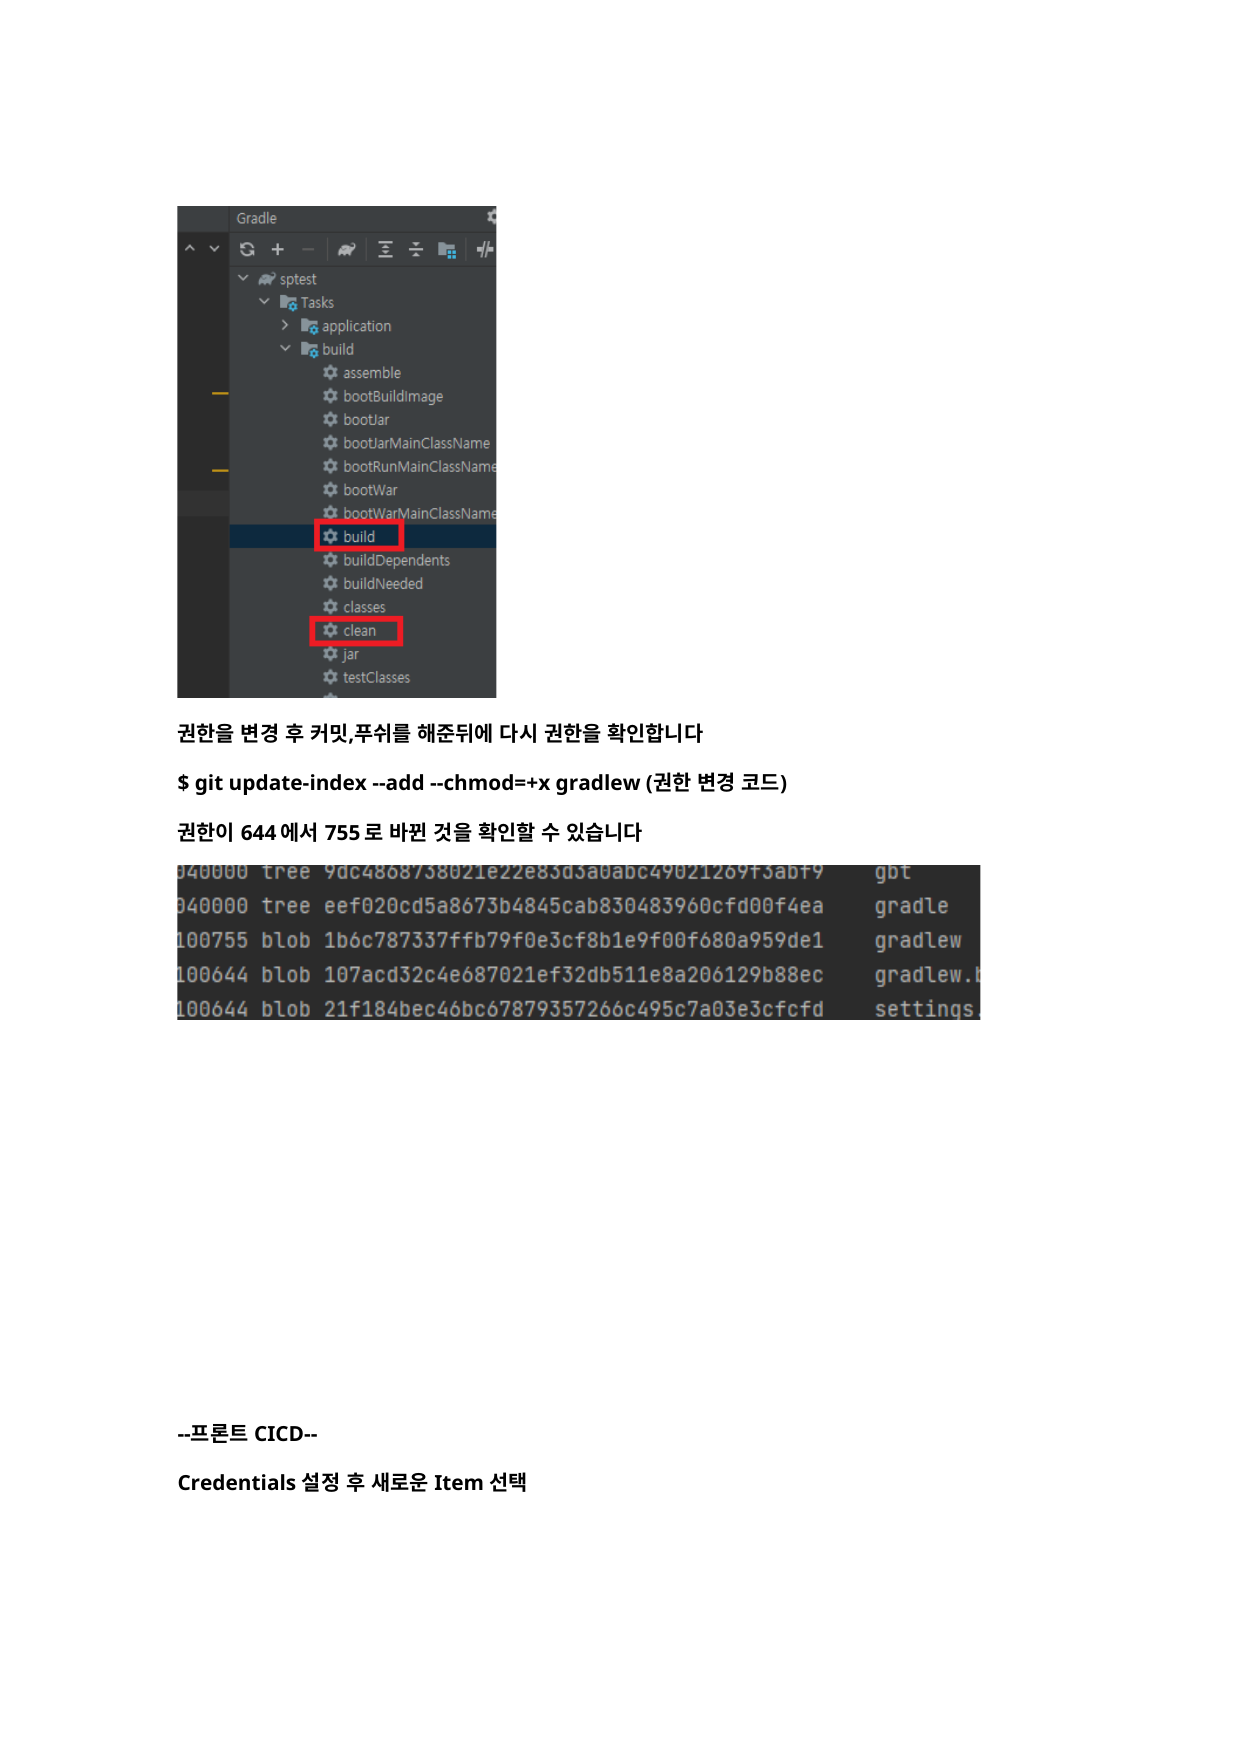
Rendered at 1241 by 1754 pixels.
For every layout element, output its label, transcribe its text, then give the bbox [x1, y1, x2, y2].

text 권한이 644에서 755로 바뀐 것을 확인할 수 있습니다 [177, 816, 1063, 846]
text 권한을 변경 후 커밋,푸쉬를 해준뒤에 다시 권한을 확인합니다 [177, 717, 1063, 747]
text Credentials 설정 후 새로운 Item 선택 [177, 1466, 1063, 1497]
text --프론트 CICD-- [177, 1417, 1063, 1447]
picture [177, 206, 497, 698]
text $ git update-index --add --chmod=+x gradlew (권한 변경 코드) [177, 766, 1063, 797]
picture [177, 865, 981, 1020]
